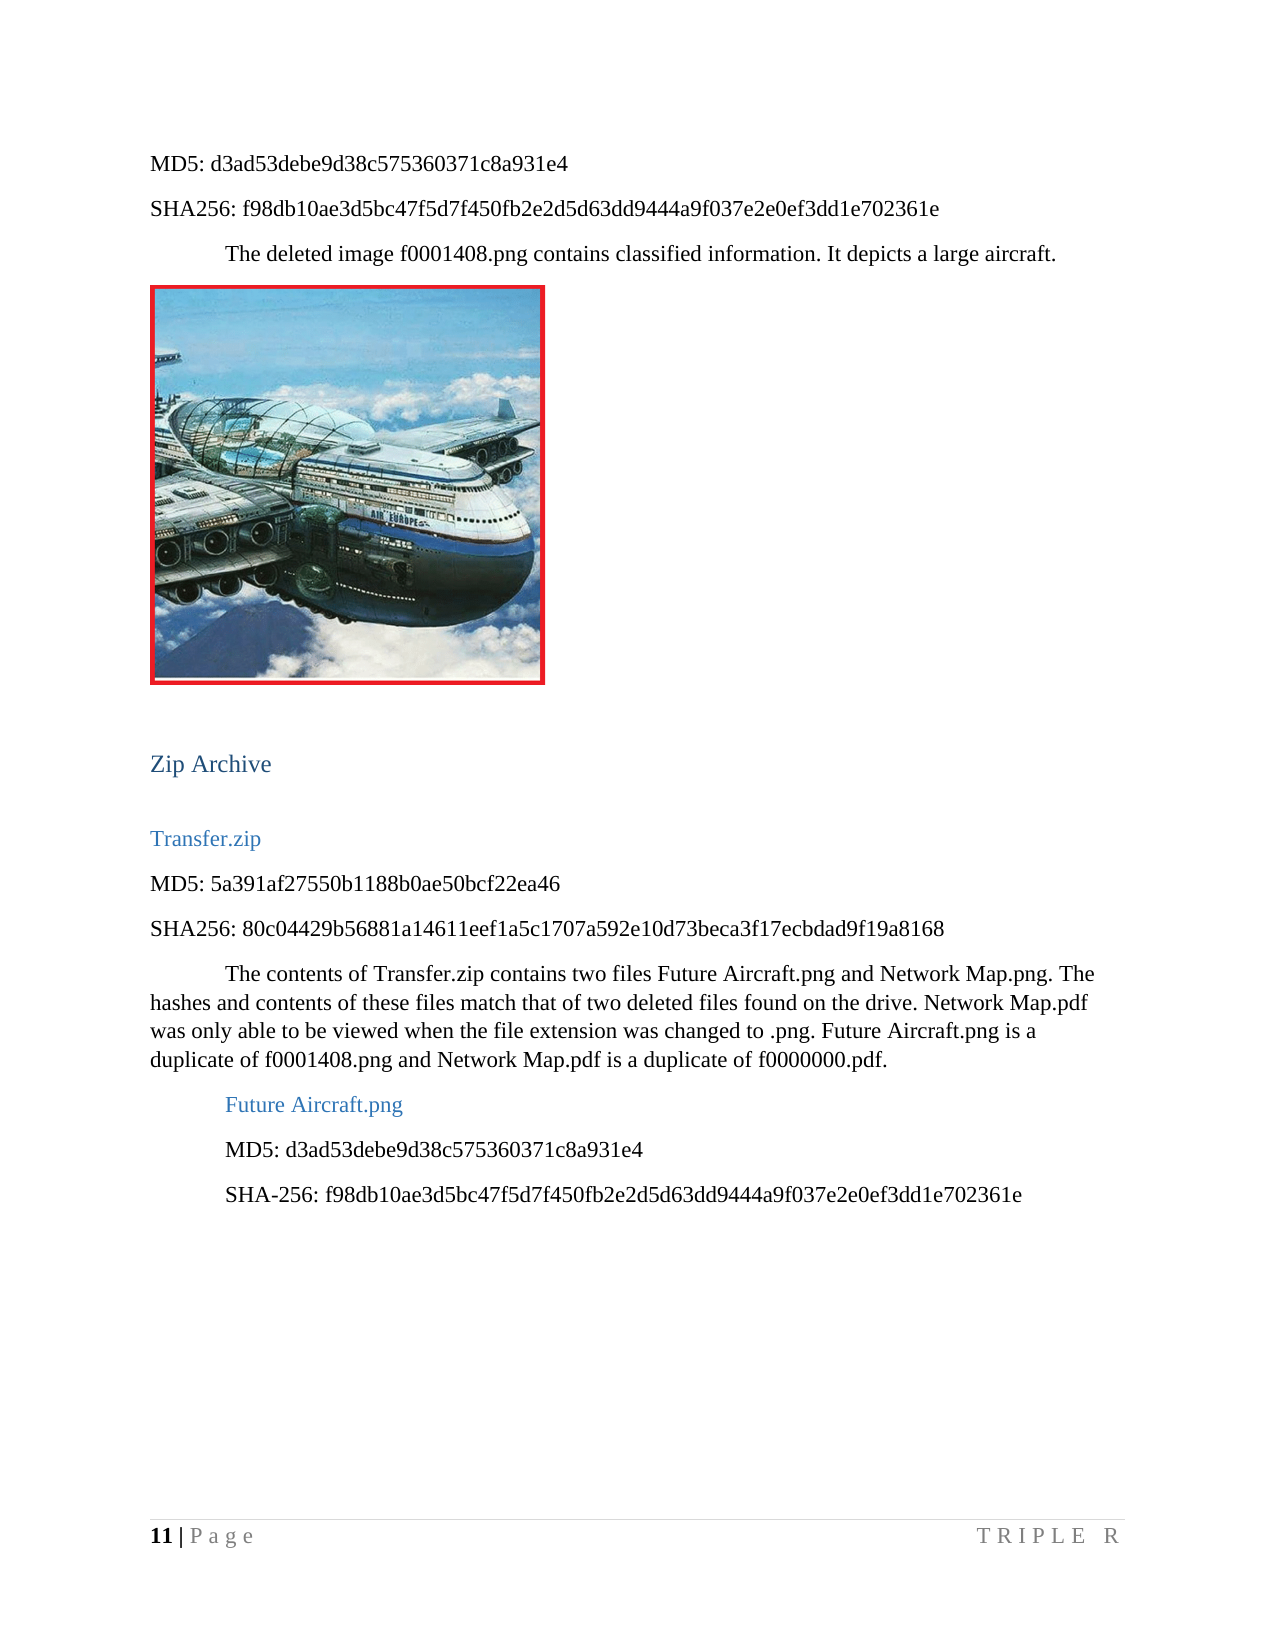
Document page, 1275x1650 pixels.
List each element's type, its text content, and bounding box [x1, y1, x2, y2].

text MD5: d3ad53debe9d38c575360371c8a931e4 [150, 150, 1125, 176]
text Transfer.zip [150, 825, 1125, 851]
text SHA256: f98db10ae3d5bc47f5d7f450fb2e2d5d63dd9444a9f037e2e0ef3dd1e702361e [150, 195, 1125, 221]
text The deleted image f0001408.png contains classified information. It depicts a large aircraft. [150, 240, 1125, 267]
picture [150, 285, 546, 685]
text SHA-256: f98db10ae3d5bc47f5d7f450fb2e2d5d63dd9444a9f037e2e0ef3dd1e702361e [150, 1181, 1125, 1207]
subtitle Zip Archive [150, 749, 1125, 778]
text MD5: 5a391af27550b1188b0ae50bcf22ea46 [150, 870, 1125, 896]
text SHA256: 80c04429b56881a14611eef1a5c1707a592e10d73beca3f17ecbdad9f19a8168 [150, 915, 1125, 942]
text The contents of Transfer.zip contains two files Future Aircraft.png and Network Map.png. The hashes and contents of these files match that of two deleted files found on the drive. Network Map.pdf was only able to be viewed when the file extension was changed to .png. Future Aircraft.png is a duplicate of f0001408.png and Network Map.pdf is a duplicate of f0000000.pdf. [150, 960, 1125, 1072]
text MD5: d3ad53debe9d38c575360371c8a931e4 [150, 1136, 1125, 1162]
text Future Aircraft.png [150, 1091, 1125, 1117]
